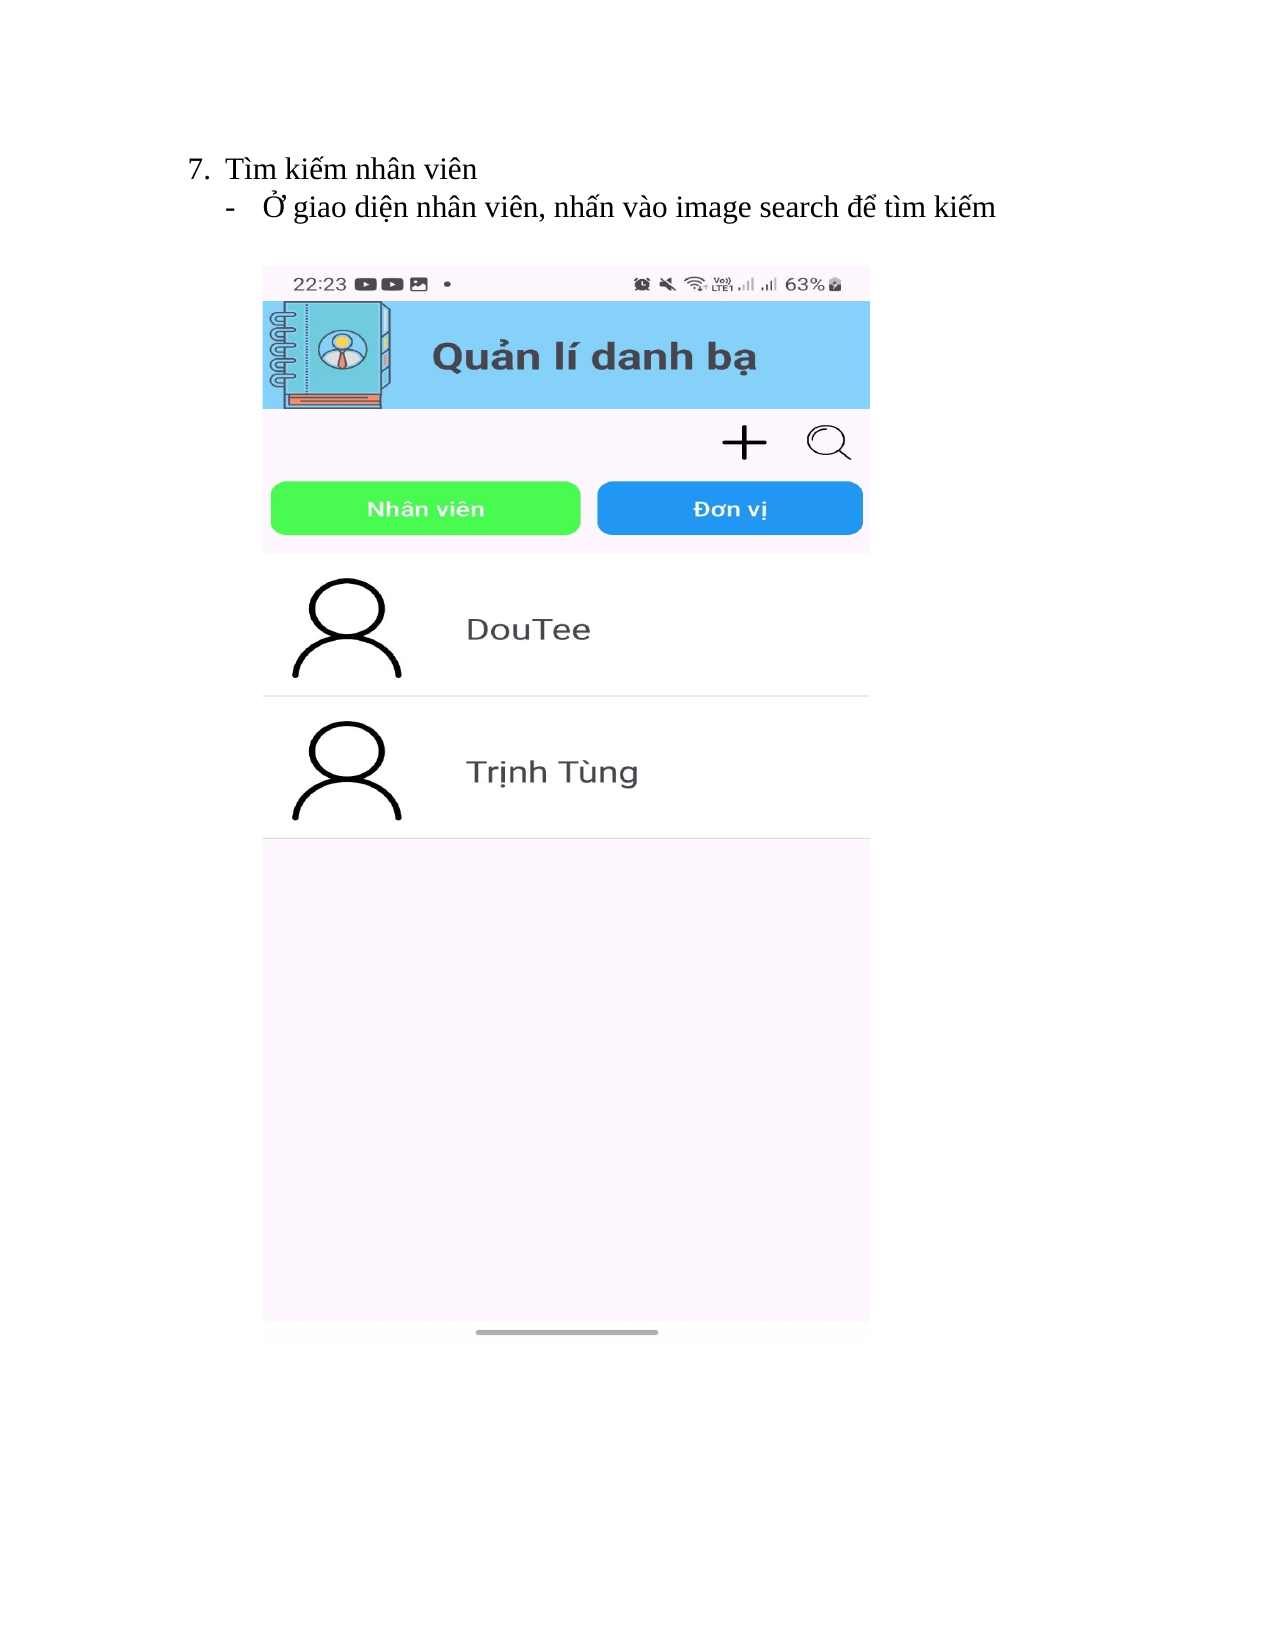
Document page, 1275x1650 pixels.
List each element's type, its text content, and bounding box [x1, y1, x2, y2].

list Tìm kiếm nhân viên [187, 150, 1125, 186]
list Ở giao diện nhân viên, nhấn vào image search để tìm kiếm [225, 189, 1125, 225]
picture [262, 266, 871, 1342]
